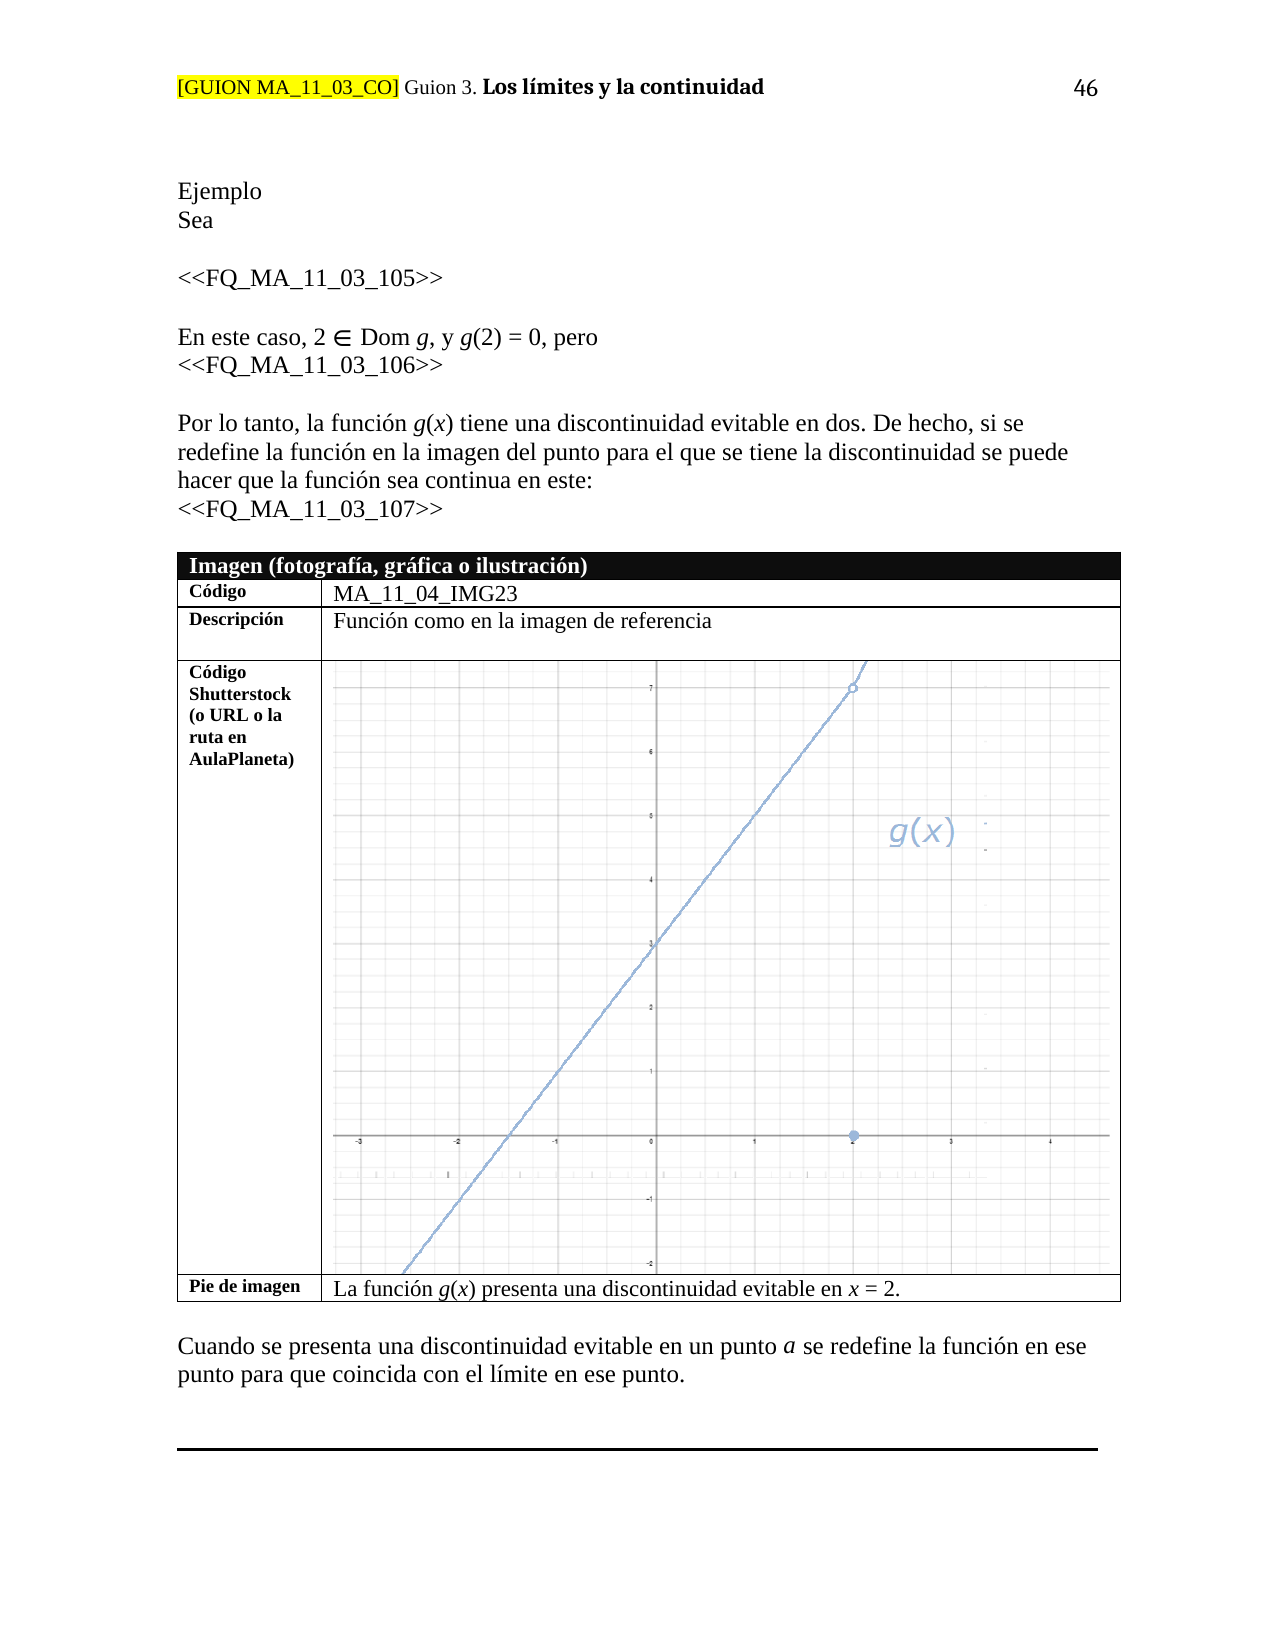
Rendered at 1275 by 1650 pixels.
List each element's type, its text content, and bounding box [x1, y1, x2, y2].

text <<FQ_MA_11_03_107>> [177, 494, 1098, 523]
table_cell La función g(x) presenta una discontinuidad evitable en x = 2. [322, 1275, 1120, 1301]
text En este caso, 2 ∈ Dom g, y g(2) = 0, pero [177, 320, 1098, 350]
picture [333, 661, 1110, 1274]
text Sea [177, 205, 1098, 234]
table_cell MA_11_04_IMG23 [322, 580, 1120, 606]
text Por lo tanto, la función g(x) tiene una discontinuidad evitable en dos. De hecho, si se redefine la función en la imagen del punto para el que se tiene la discontinuidad se puede hacer que la función sea continua en este: [177, 408, 1098, 494]
text Ejemplo [177, 176, 1098, 205]
table_cell Código [178, 580, 321, 606]
table_cell Función como en la imagen de referencia [322, 608, 1120, 660]
table_cell [1110, 661, 1120, 1274]
table_cell [322, 661, 333, 1274]
text <<FQ_MA_11_03_106>> [177, 350, 1098, 379]
table_cell Pie de imagen [178, 1275, 321, 1301]
table_cell Código Shutterstock (o URL o la ruta en AulaPlaneta) [178, 661, 321, 1274]
table_cell Descripción [178, 608, 321, 660]
text Cuando se presenta una discontinuidad evitable en un punto se redefine la función en ese punto para que coincida con el límite en ese punto. [177, 1331, 1098, 1388]
text <<FQ_MA_11_03_105>> [177, 263, 1098, 291]
table_header Imagen (fotografía, gráfica o ilustración) [178, 553, 1120, 579]
